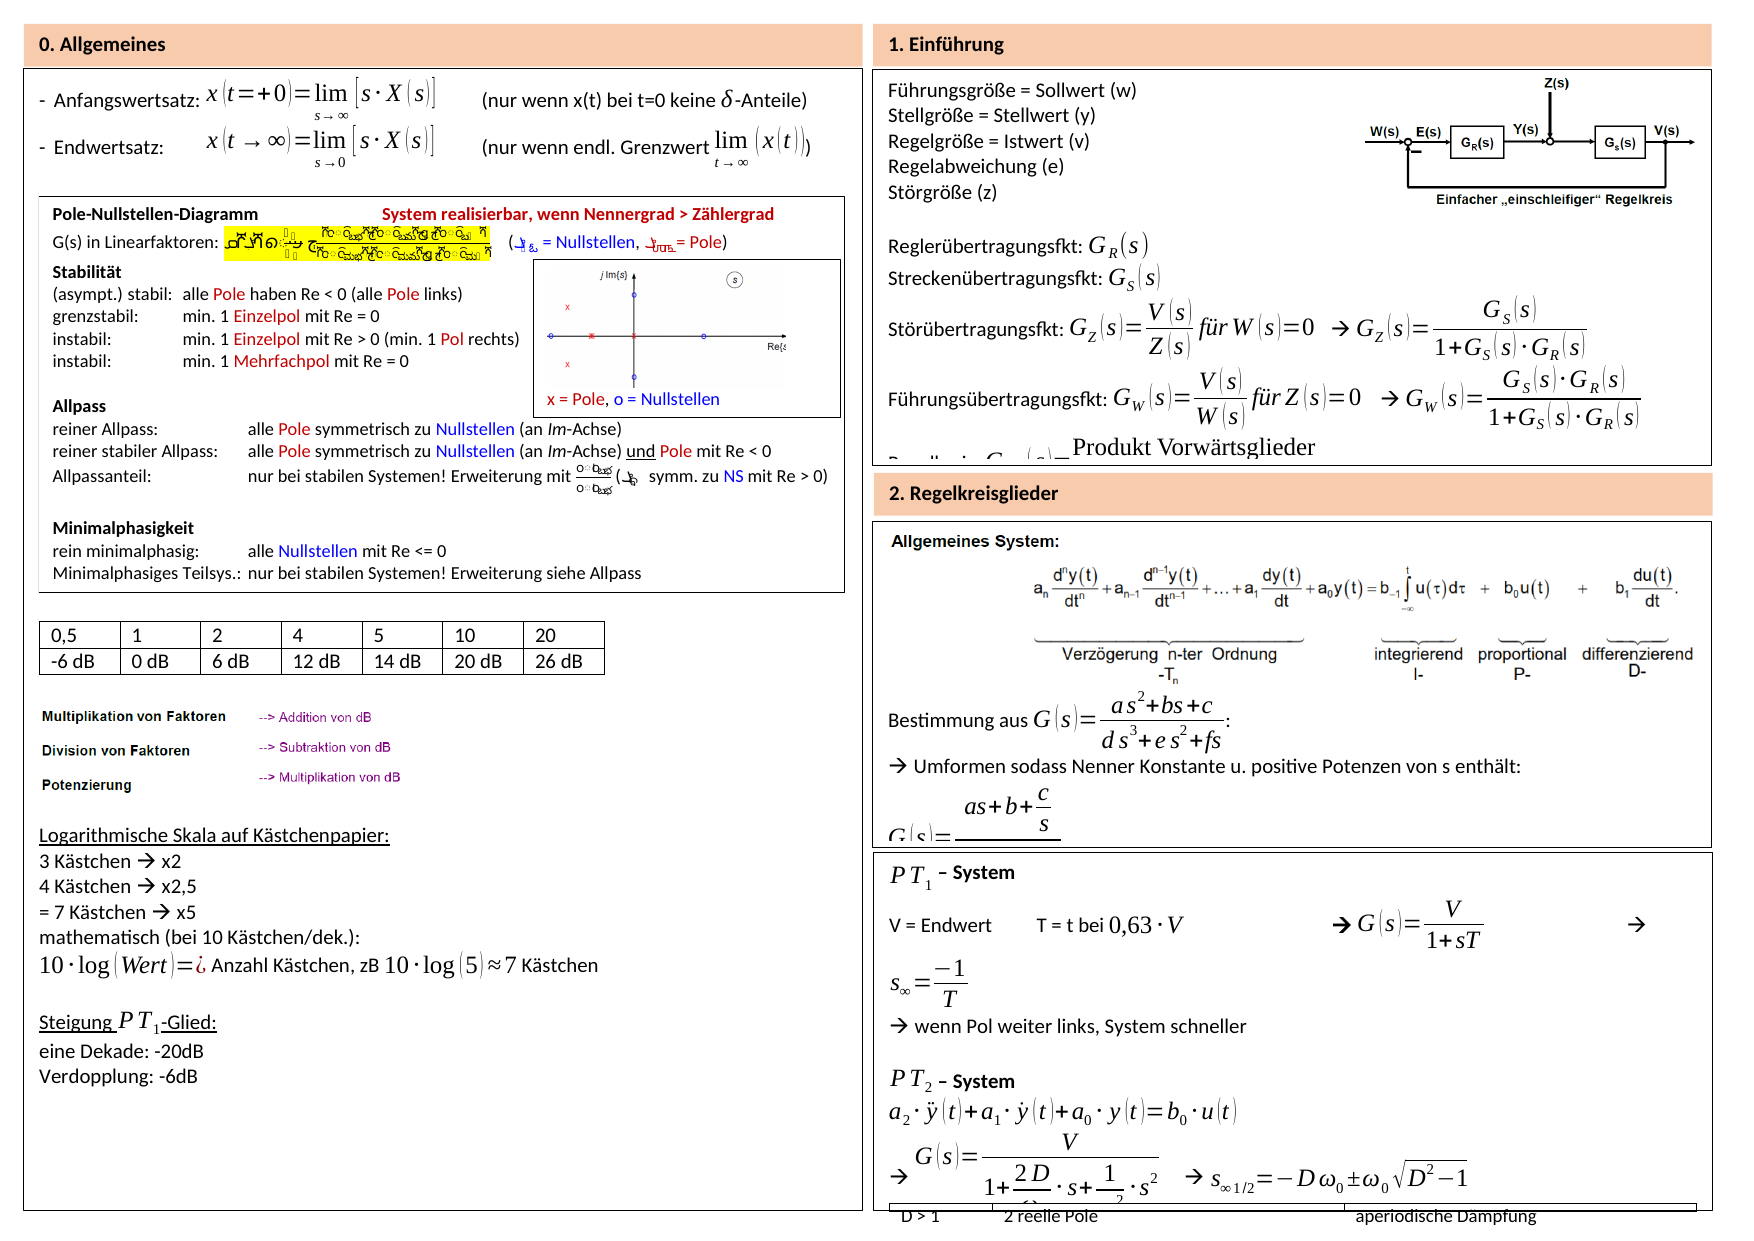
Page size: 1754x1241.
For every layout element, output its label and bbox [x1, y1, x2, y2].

picture [38, 700, 407, 798]
picture [887, 529, 1696, 687]
picture [1356, 71, 1699, 209]
